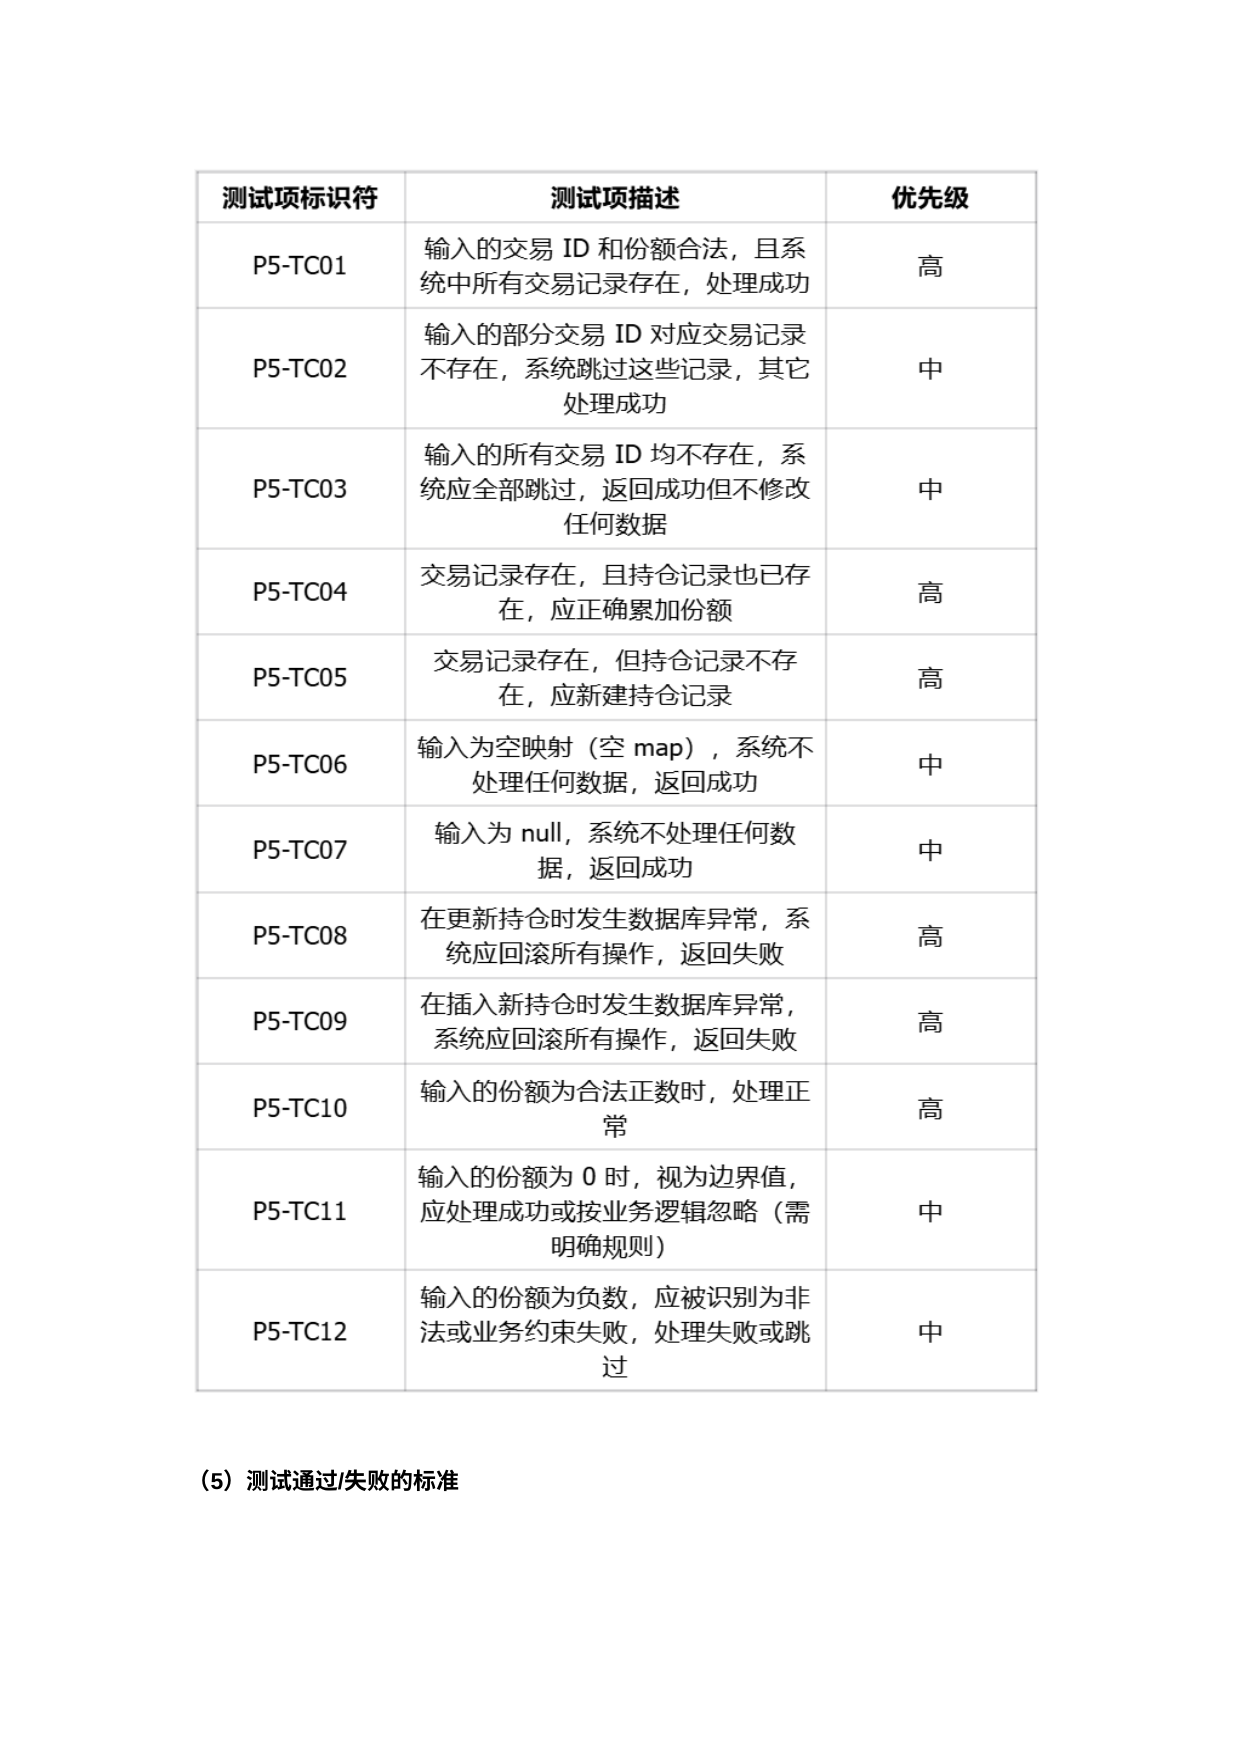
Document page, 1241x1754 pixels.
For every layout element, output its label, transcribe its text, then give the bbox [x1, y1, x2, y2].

text （5）测试通过/失败的标准 [187, 1447, 1053, 1512]
picture [187, 162, 1053, 1403]
